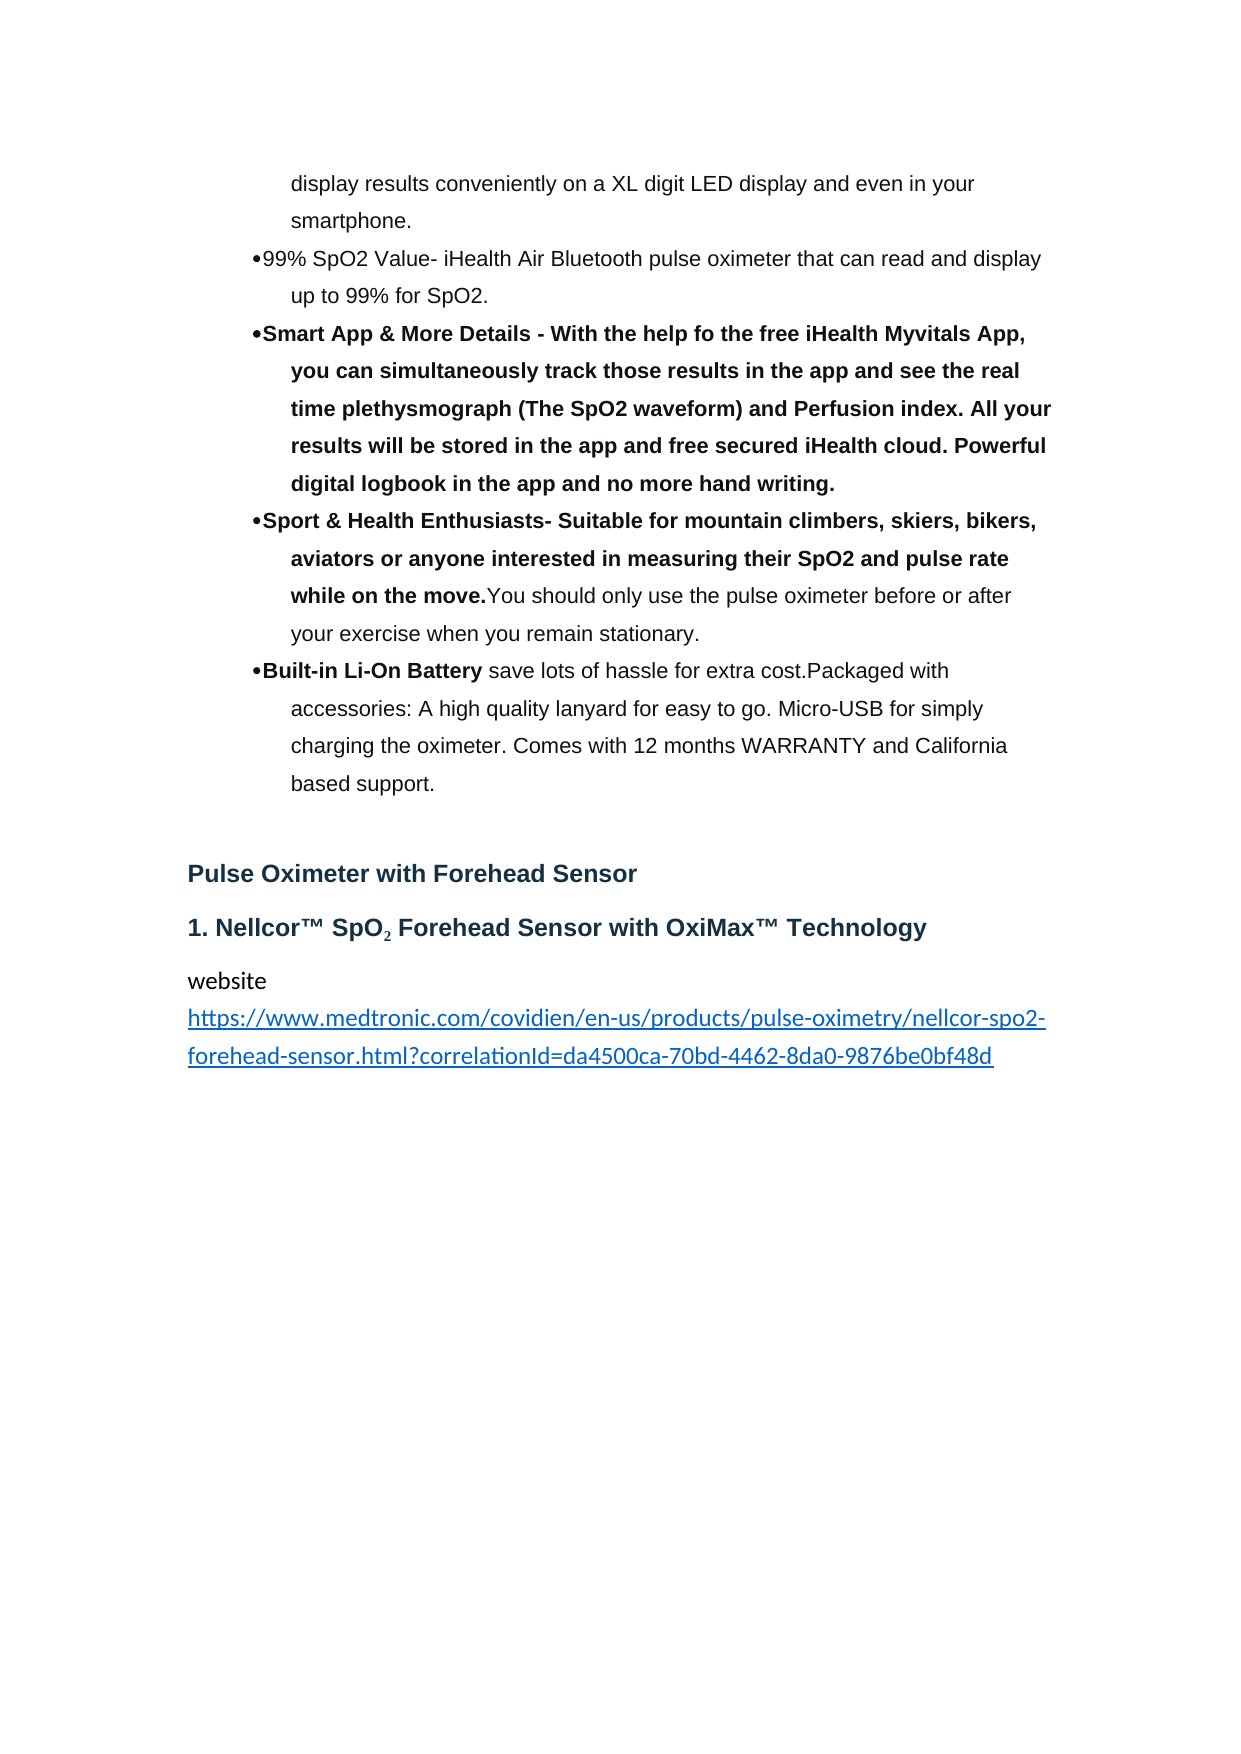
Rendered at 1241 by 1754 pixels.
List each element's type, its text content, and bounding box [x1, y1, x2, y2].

list Built-in Li-On Battery save lots of hassle for extra cost.Packaged with accessories: A high quality lanyard for easy to go. Micro-USB for simply charging the oximeter. Comes with 12 months WARRANTY and California based support. [253, 652, 1053, 802]
list Sport & Health Enthusiasts- Suitable for mountain climbers, skiers, bikers, aviators or anyone interested in measuring their SpO2 and pulse rate while on the move.You should only use the pulse oximeter before or after your exercise when you remain stationary. [253, 502, 1053, 652]
list 99% SpO2 Value- iHealth Air Bluetooth pulse oximeter that can read and display up to 99% for SpO2. [253, 239, 1053, 314]
text website [187, 961, 1053, 999]
list Smart App & More Details - With the help fo the free iHealth Myvitals App, you can simultaneously track those results in the app and see the real time plethysmograph (The SpO2 waveform) and Perfusion index. All your results will be stored in the app and free secured iHealth cloud. Powerful digital logbook in the app and no more hand writing. [253, 314, 1053, 502]
text https://www.medtronic.com/covidien/en-us/products/pulse-oximetry/nellcor-spo2-forehead-sensor.html?correlationId=da4500ca-70bd-4462-8da0-9876be0bf48d [187, 999, 1053, 1074]
text Pulse Oximeter with Forehead Sensor [187, 855, 1053, 893]
text 1. Nellcor™ SpO₂ Forehead Sensor with OxiMax™ Technology [187, 908, 1053, 946]
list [253, 164, 1053, 239]
